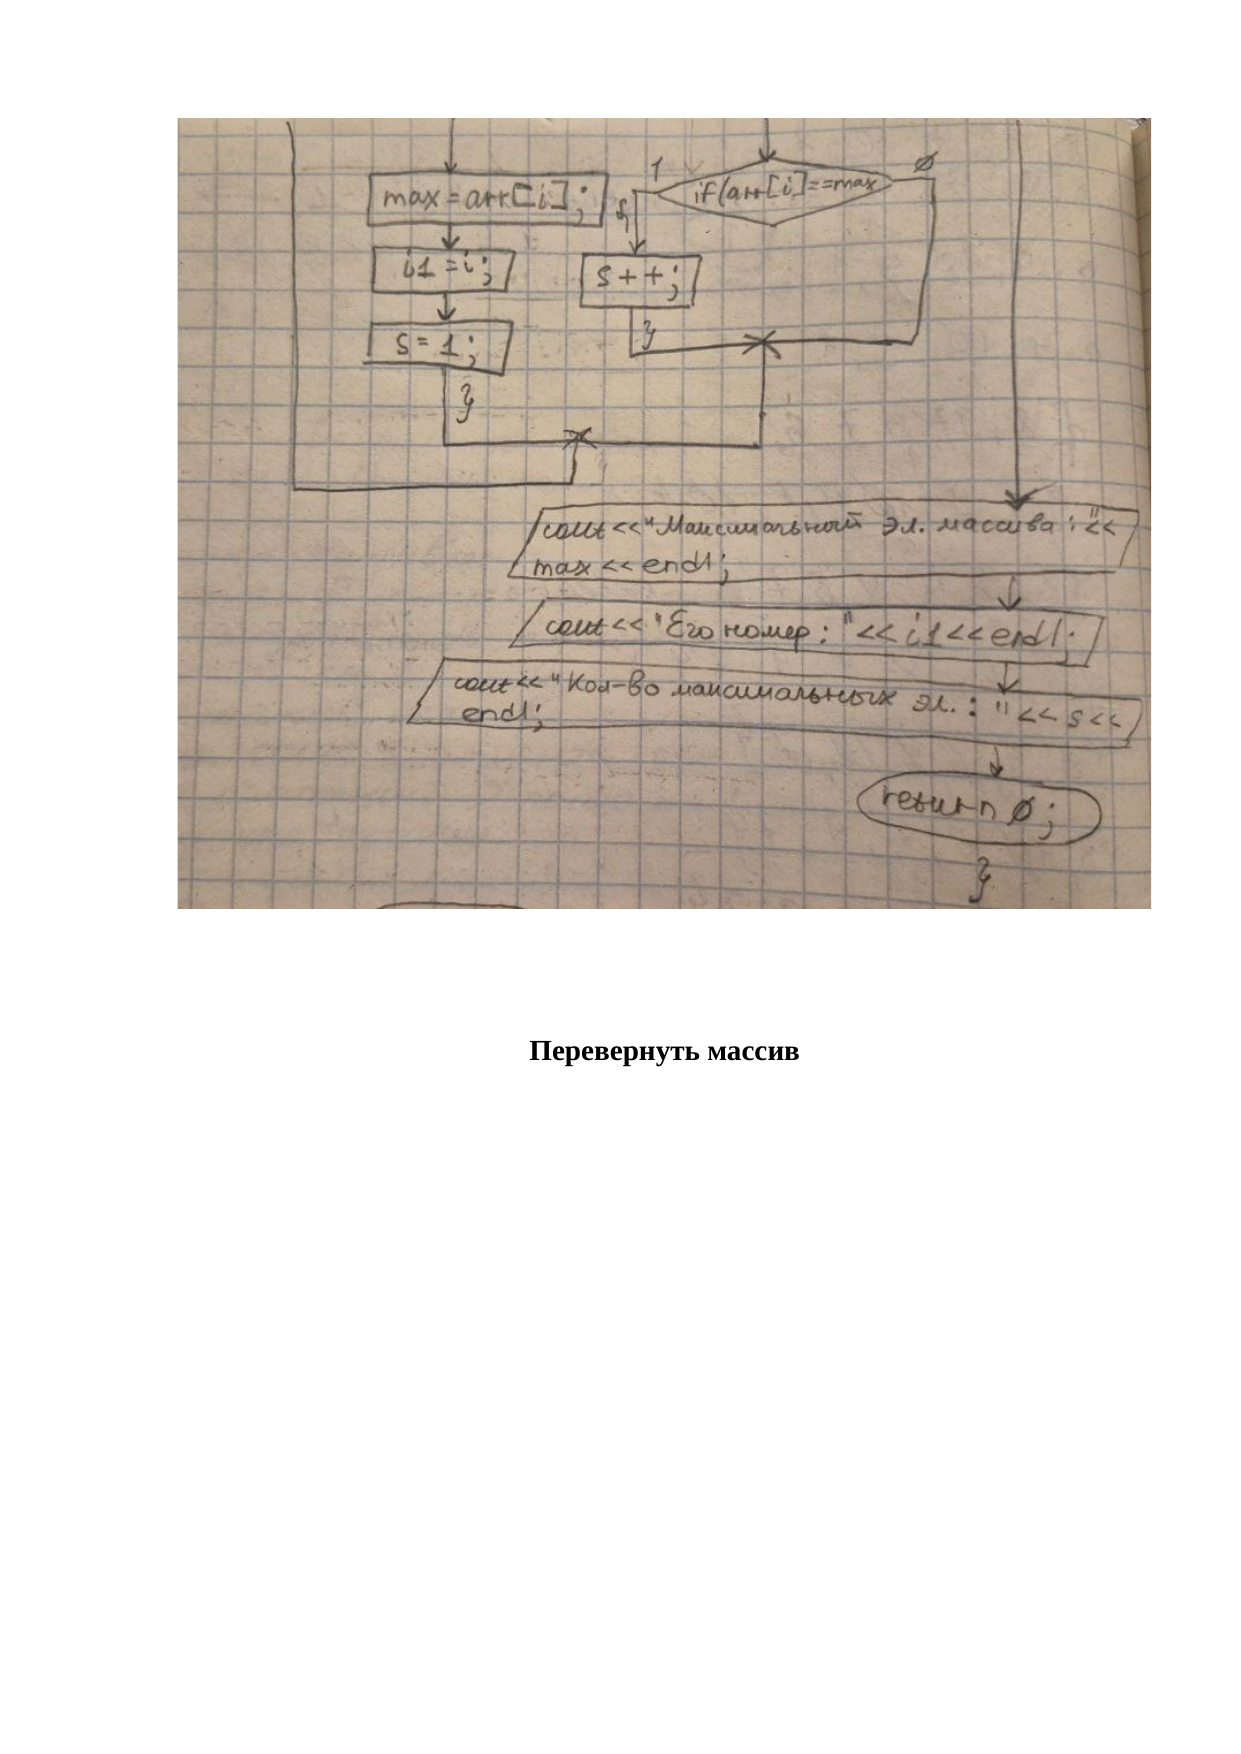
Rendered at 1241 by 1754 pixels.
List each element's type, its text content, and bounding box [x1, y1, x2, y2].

picture [177, 118, 1152, 909]
text Перевернуть массив [177, 1033, 1152, 1066]
